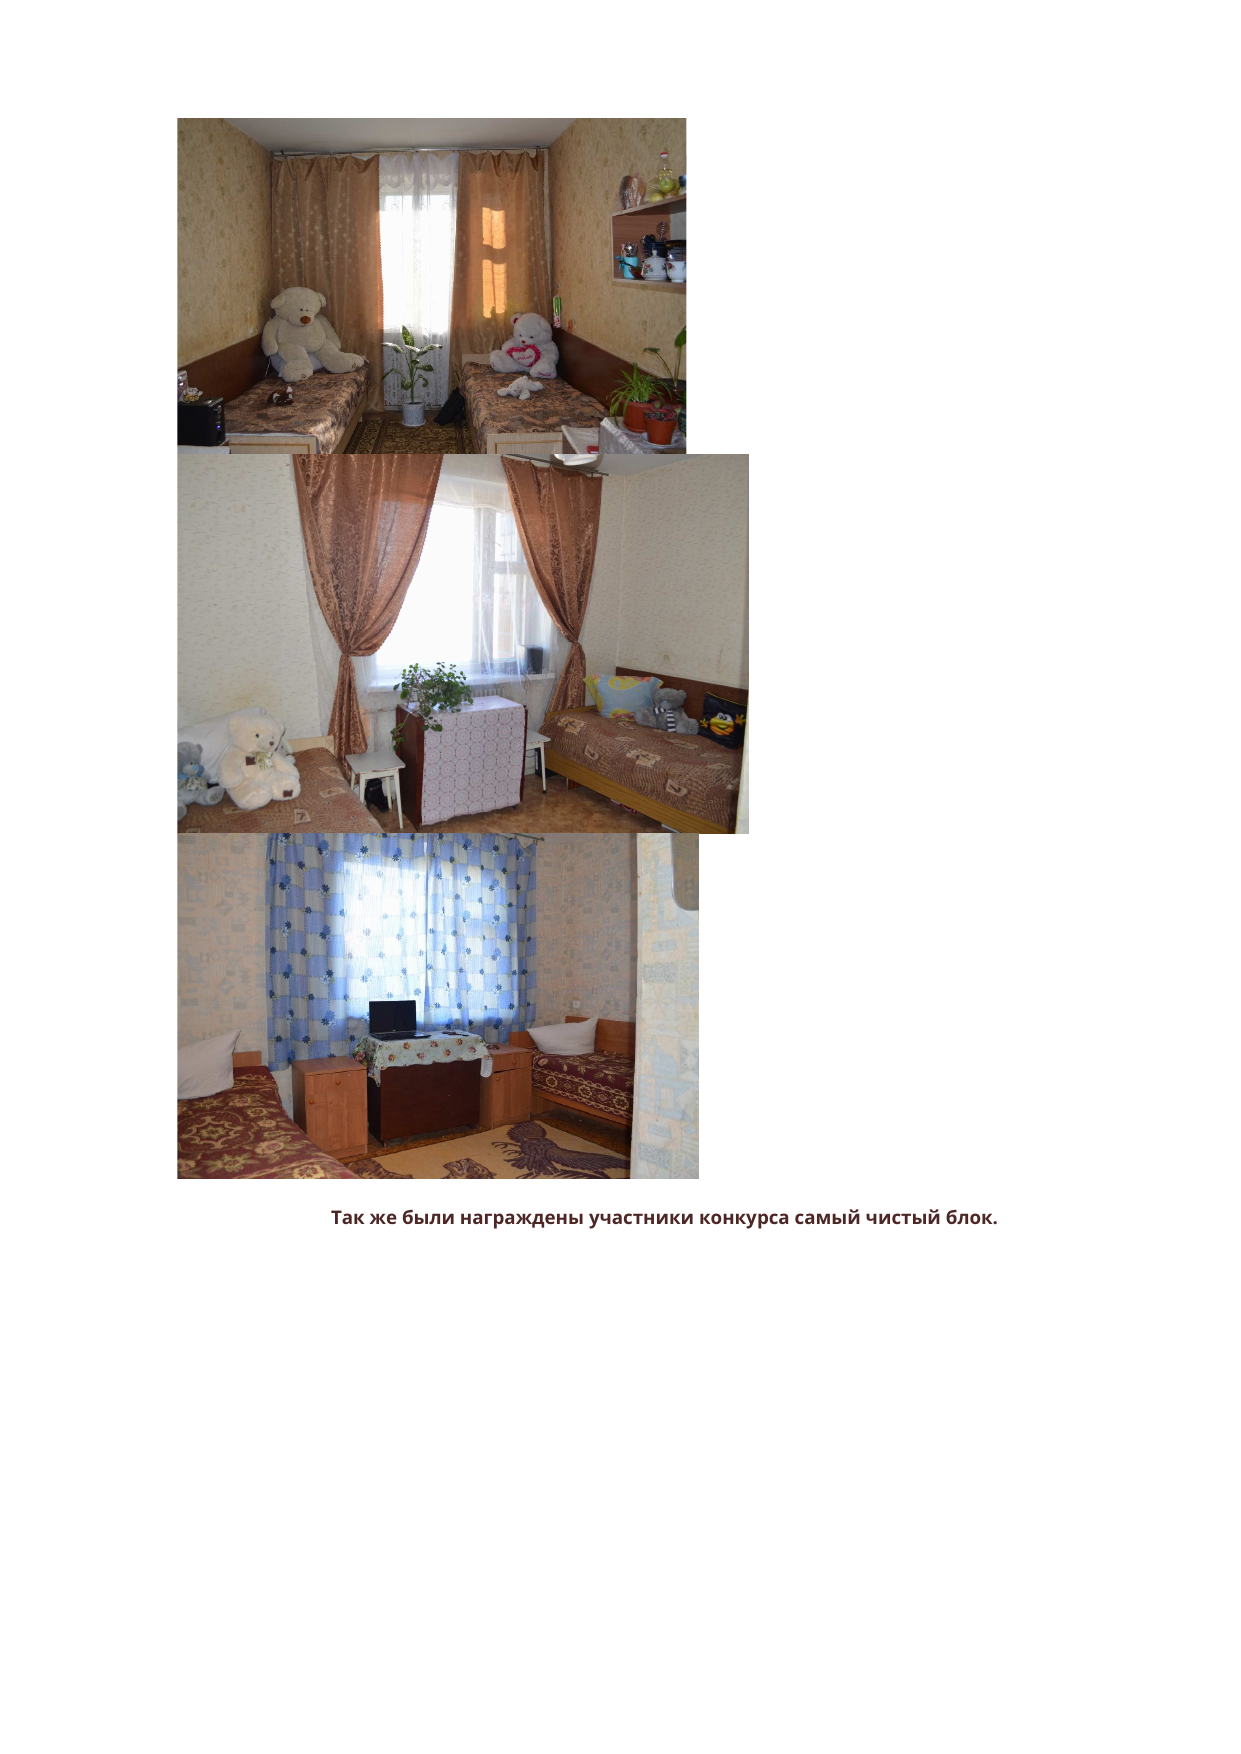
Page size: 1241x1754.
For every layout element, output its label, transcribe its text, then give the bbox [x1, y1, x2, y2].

picture [177, 118, 749, 1179]
text Так же были награждены участники конкурса самый чистый блок. [177, 1204, 1152, 1230]
